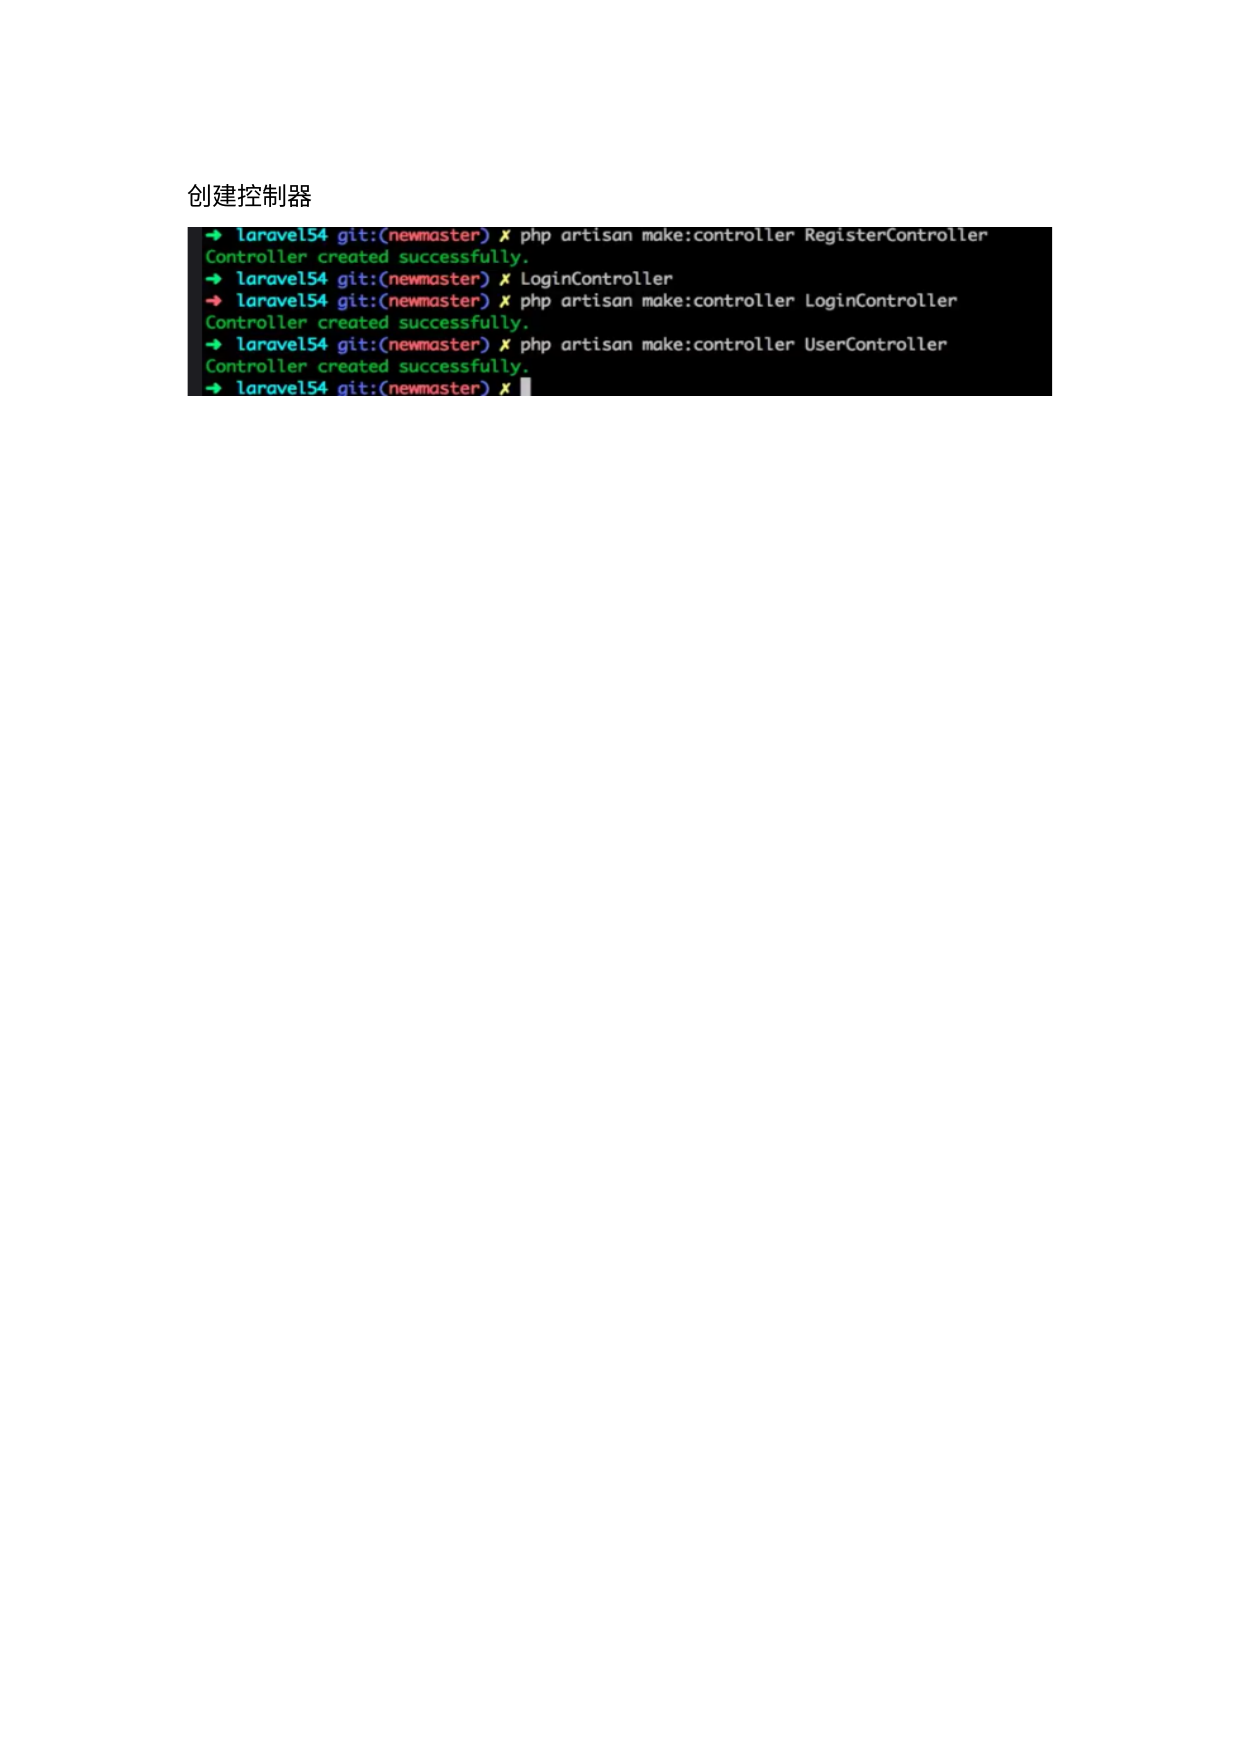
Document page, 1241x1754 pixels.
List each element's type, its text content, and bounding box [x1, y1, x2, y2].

picture [187, 227, 1053, 396]
text 创建控制器 [187, 162, 1053, 227]
